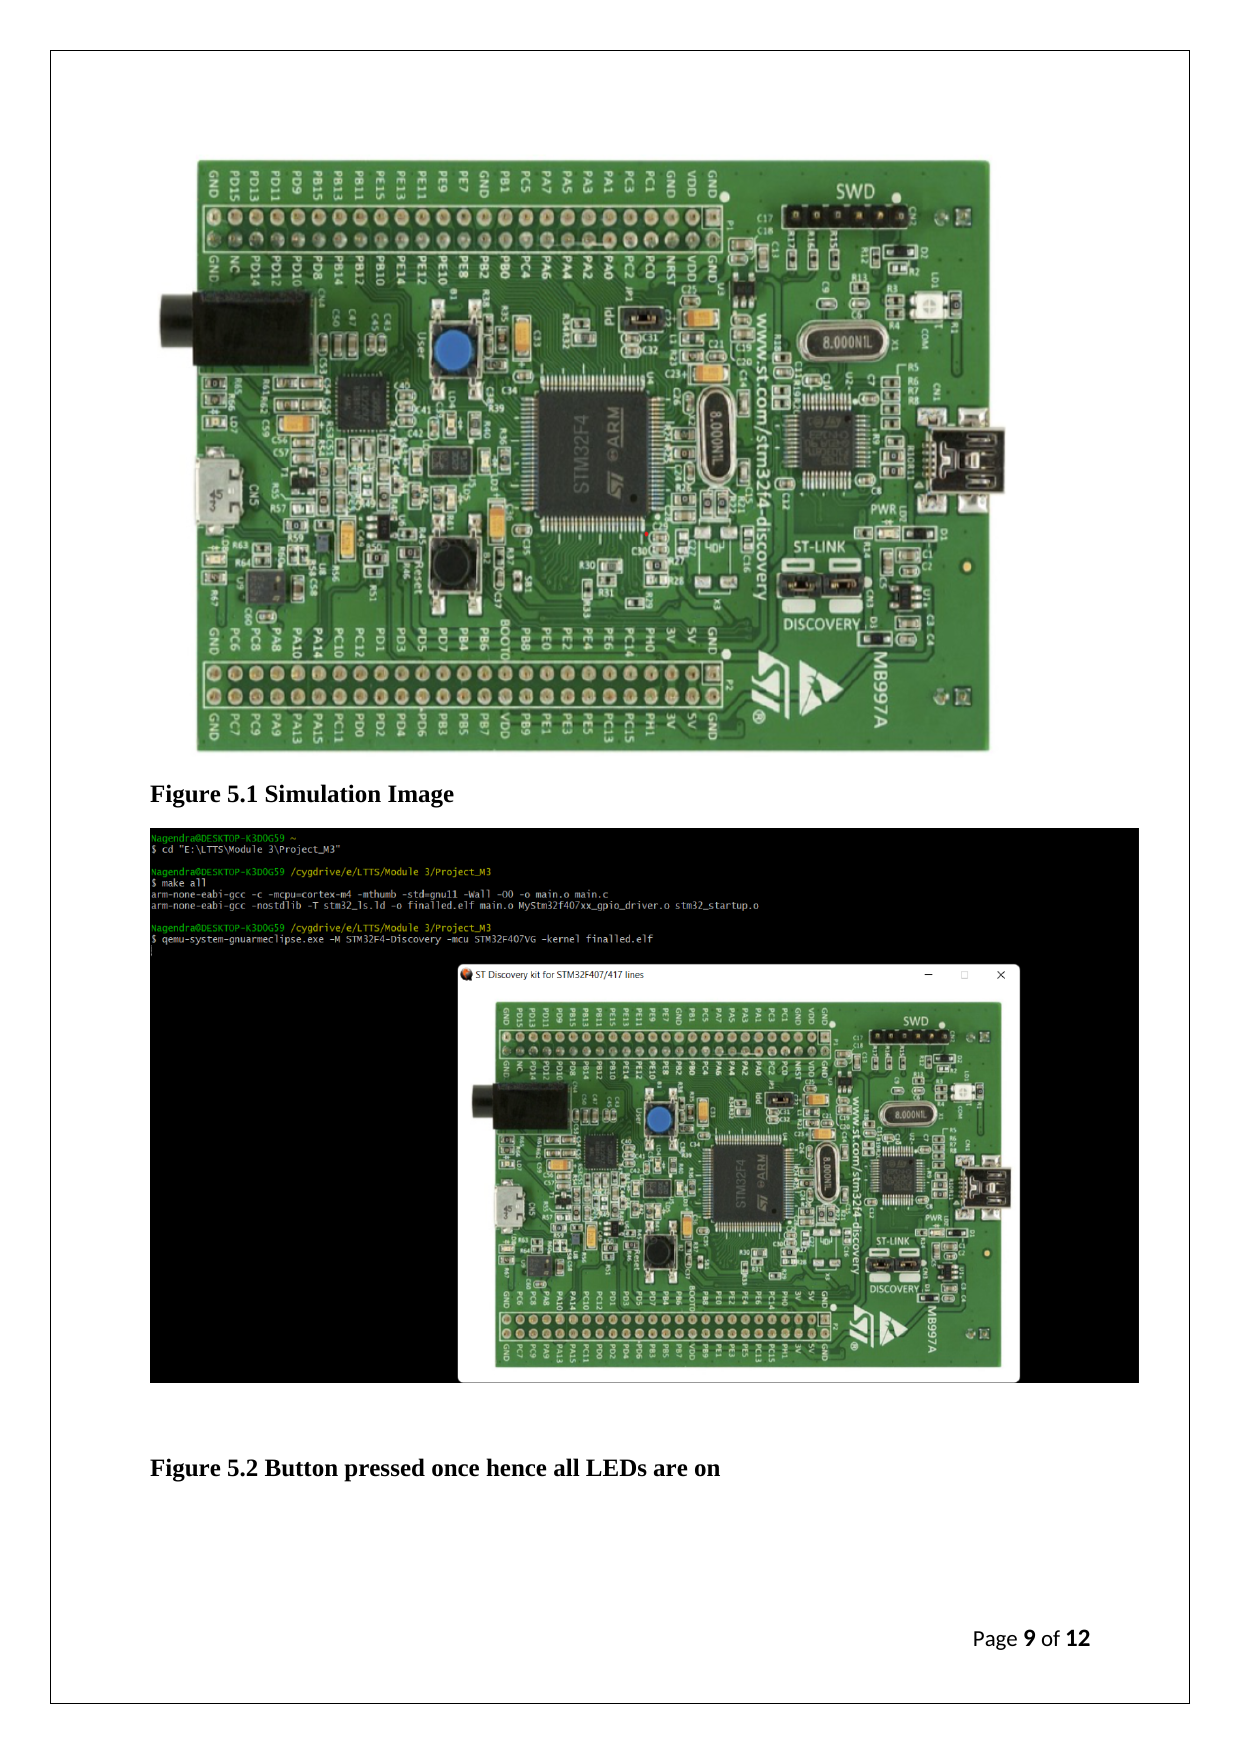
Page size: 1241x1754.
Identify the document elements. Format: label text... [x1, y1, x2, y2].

picture [150, 150, 1007, 759]
text Figure 5.1 Simulation Image [150, 779, 1090, 808]
picture [150, 828, 1139, 1383]
text Figure 5.2 Button pressed once hence all LEDs are on [150, 1453, 1090, 1482]
